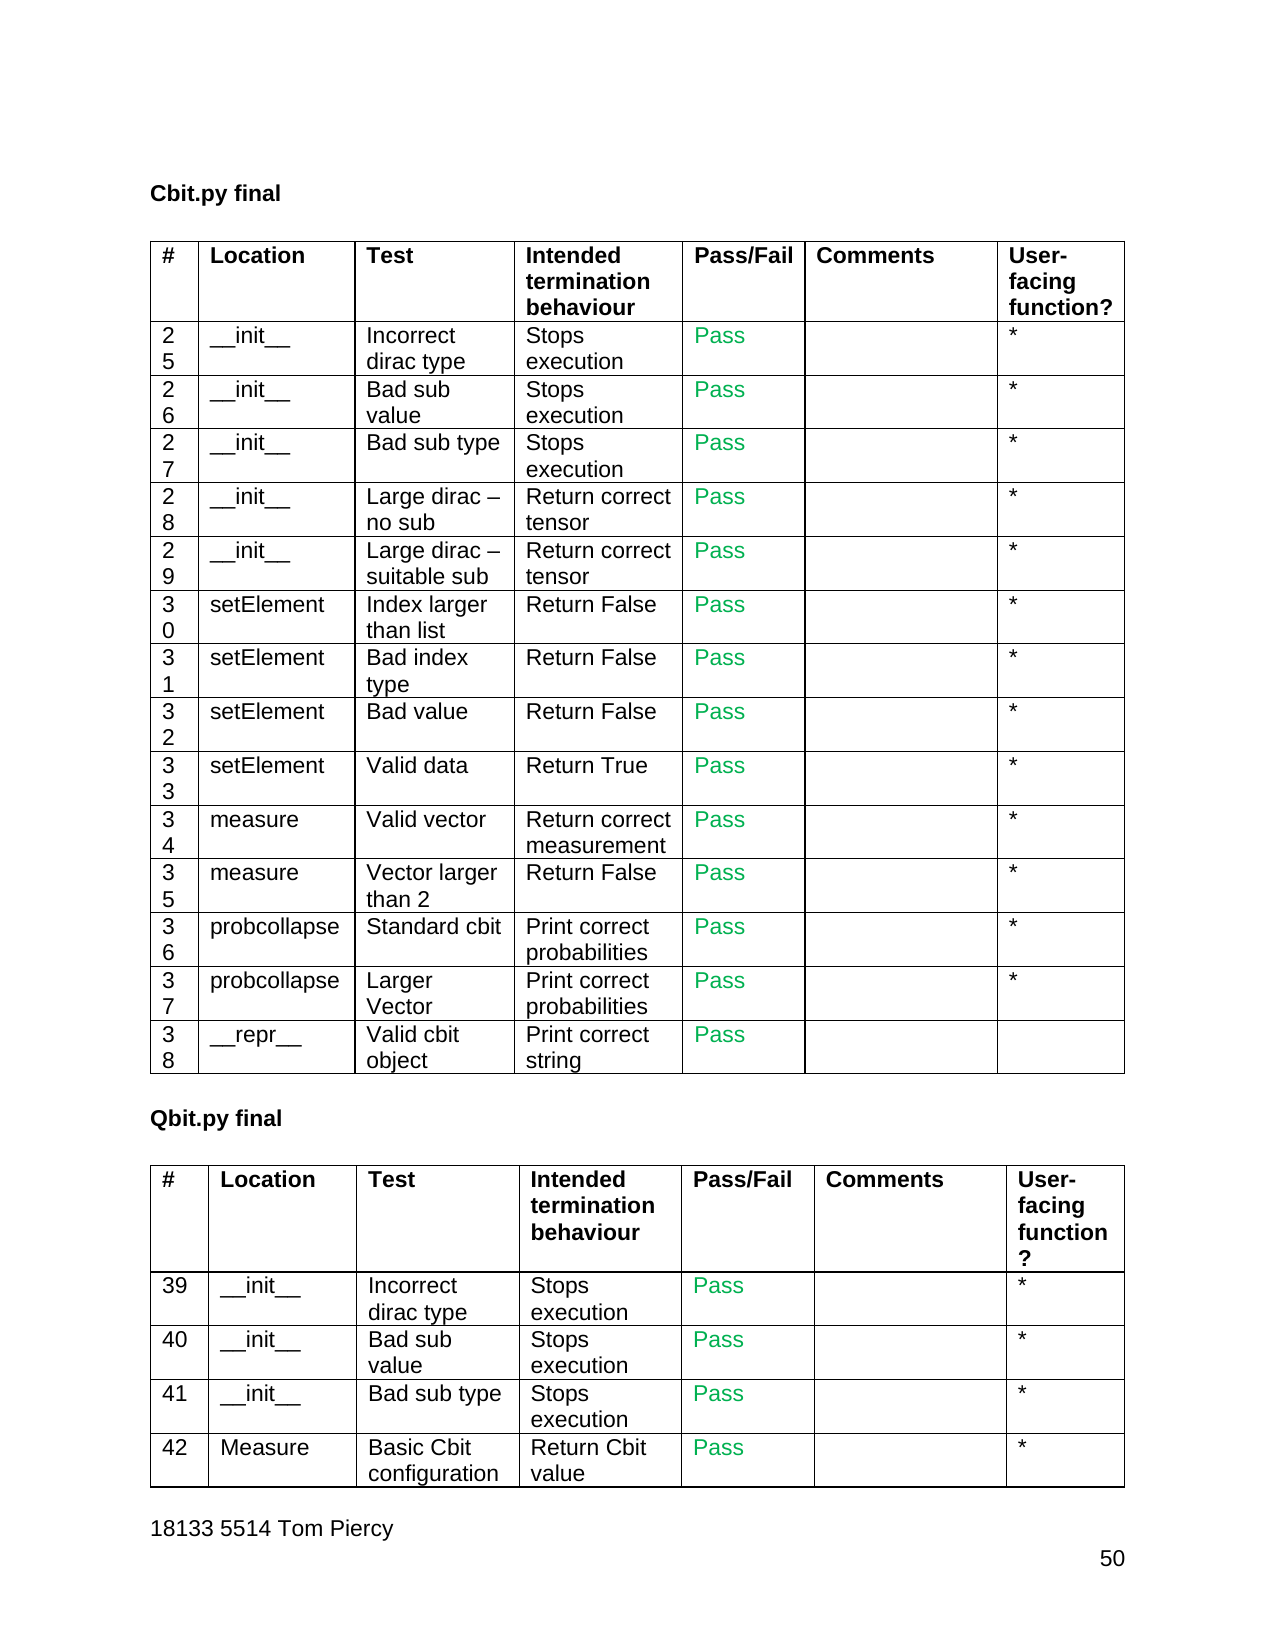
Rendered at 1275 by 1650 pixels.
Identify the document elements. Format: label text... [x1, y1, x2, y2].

table_cell Bad index type [356, 644, 514, 697]
table_cell Print correct probabilities [515, 913, 682, 966]
table_cell Pass [683, 644, 804, 697]
table_cell Stops execution [515, 429, 682, 482]
table_cell Bad sub type [356, 429, 514, 482]
table_cell Return correct measurement [515, 806, 682, 858]
table_cell 34 [151, 806, 198, 858]
table_cell Bad sub value [356, 376, 514, 428]
table_cell * [998, 591, 1124, 643]
table_cell __init__ [199, 322, 354, 374]
table_cell 29 [151, 537, 198, 589]
table_cell Stops execution [520, 1273, 681, 1325]
table_cell * [998, 698, 1124, 751]
table_cell * [998, 376, 1124, 428]
table_cell __init__ [199, 376, 354, 428]
table_cell * [998, 913, 1124, 966]
table_cell Pass [683, 967, 804, 1019]
table_cell 26 [151, 376, 198, 428]
table_cell * [998, 752, 1124, 804]
table_cell Standard cbit [356, 913, 514, 966]
table_cell 31 [151, 644, 198, 697]
table_cell 38 [151, 1021, 198, 1073]
table_cell [806, 1021, 997, 1073]
table_cell Measure [209, 1434, 356, 1486]
table_cell [806, 537, 997, 589]
table_cell 41 [151, 1380, 208, 1433]
table_cell setElement [199, 752, 354, 804]
table_cell Stops execution [520, 1326, 681, 1379]
table_cell setElement [199, 644, 354, 697]
table_cell [815, 1434, 1006, 1486]
table_cell __init__ [199, 537, 354, 589]
table_cell Bad sub value [357, 1326, 519, 1379]
table_cell __init__ [209, 1380, 356, 1433]
text Qbit.py final [150, 1104, 1125, 1131]
table_header Comments [815, 1166, 1006, 1271]
table_header Intended termination behaviour [515, 242, 682, 321]
table_cell Pass [683, 591, 804, 643]
table_cell setElement [199, 591, 354, 643]
table_header # [151, 242, 198, 321]
table_cell * [998, 322, 1124, 374]
table_cell * [998, 859, 1124, 912]
table_cell Incorrect dirac type [357, 1273, 519, 1325]
table_cell [815, 1273, 1006, 1325]
table_cell __init__ [209, 1326, 356, 1379]
table_cell Valid cbit object [356, 1021, 514, 1073]
table_cell 32 [151, 698, 198, 751]
table_cell [806, 591, 997, 643]
table_cell Return False [515, 644, 682, 697]
table_cell Stops execution [515, 376, 682, 428]
table_cell __init__ [199, 483, 354, 536]
table_cell Pass [683, 698, 804, 751]
table_cell probcollapse [199, 913, 354, 966]
table_header Location [209, 1166, 356, 1271]
table_cell 39 [151, 1273, 208, 1325]
table_cell [806, 859, 997, 912]
table_cell Basic Cbit configuration [357, 1434, 519, 1486]
table_cell Return Cbit value [520, 1434, 681, 1486]
table_cell * [1007, 1273, 1124, 1325]
table_cell 28 [151, 483, 198, 536]
table_cell Valid vector [356, 806, 514, 858]
table_cell Return False [515, 859, 682, 912]
table_cell Pass [682, 1434, 814, 1486]
table_cell [806, 376, 997, 428]
table_cell probcollapse [199, 967, 354, 1019]
table_cell * [1007, 1326, 1124, 1379]
table_cell Pass [682, 1273, 814, 1325]
table_cell Bad value [356, 698, 514, 751]
table_cell 40 [151, 1326, 208, 1379]
table_cell __init__ [199, 429, 354, 482]
table_cell Pass [683, 429, 804, 482]
table_cell Pass [683, 859, 804, 912]
table_cell Pass [683, 752, 804, 804]
table_cell [806, 913, 997, 966]
table_cell Pass [683, 913, 804, 966]
table_cell 36 [151, 913, 198, 966]
table_cell Incorrect dirac type [356, 322, 514, 374]
table_cell * [998, 483, 1124, 536]
table_cell [806, 322, 997, 374]
table_cell measure [199, 806, 354, 858]
table_cell setElement [199, 698, 354, 751]
table_cell Pass [683, 376, 804, 428]
table_cell [806, 644, 997, 697]
table_cell [806, 806, 997, 858]
table_cell [806, 698, 997, 751]
table_cell [806, 429, 997, 482]
table_cell Large dirac – suitable sub [356, 537, 514, 589]
table_cell Large dirac – no sub [356, 483, 514, 536]
table_cell 25 [151, 322, 198, 374]
table_cell Print correct string [515, 1021, 682, 1073]
table_cell * [1007, 1434, 1124, 1486]
text Cbit.py final [150, 180, 1125, 207]
table_cell 35 [151, 859, 198, 912]
table_cell Bad sub type [357, 1380, 519, 1433]
table_cell 27 [151, 429, 198, 482]
table_cell measure [199, 859, 354, 912]
table_header User-facing function? [998, 242, 1124, 321]
table_cell Pass [682, 1380, 814, 1433]
table_cell Larger Vector [356, 967, 514, 1019]
table_header User-facing function? [1007, 1166, 1124, 1271]
table_cell Pass [683, 806, 804, 858]
table_cell [806, 483, 997, 536]
table_cell Return correct tensor [515, 483, 682, 536]
table_cell [806, 752, 997, 804]
table_cell * [998, 537, 1124, 589]
table_cell Return True [515, 752, 682, 804]
table_header Intended termination behaviour [520, 1166, 681, 1271]
table_cell Index larger than list [356, 591, 514, 643]
table_cell Return False [515, 698, 682, 751]
table_cell Pass [683, 1021, 804, 1073]
table_header Pass/Fail [683, 242, 804, 321]
table_header Pass/Fail [682, 1166, 814, 1271]
table_header # [151, 1166, 208, 1271]
table_cell 33 [151, 752, 198, 804]
table_cell Pass [683, 322, 804, 374]
table_header Comments [806, 242, 997, 321]
table_cell 30 [151, 591, 198, 643]
table_cell [806, 967, 997, 1019]
table_header Test [356, 242, 514, 321]
table_cell * [998, 967, 1124, 1019]
table_cell [998, 1021, 1124, 1073]
table_cell * [998, 644, 1124, 697]
table_cell Pass [683, 483, 804, 536]
table_cell Return False [515, 591, 682, 643]
table_cell [815, 1326, 1006, 1379]
table_cell Pass [682, 1326, 814, 1379]
table_cell __repr__ [199, 1021, 354, 1073]
table_cell 37 [151, 967, 198, 1019]
table_cell Stops execution [520, 1380, 681, 1433]
table_cell * [1007, 1380, 1124, 1433]
table_cell Stops execution [515, 322, 682, 374]
table_cell [815, 1380, 1006, 1433]
table_cell Valid data [356, 752, 514, 804]
table_header Test [357, 1166, 519, 1271]
table_cell * [998, 429, 1124, 482]
table_header Location [199, 242, 354, 321]
table_cell Vector larger than 2 [356, 859, 514, 912]
table_cell * [998, 806, 1124, 858]
table_cell Pass [683, 537, 804, 589]
table_cell Return correct tensor [515, 537, 682, 589]
table_cell __init__ [209, 1273, 356, 1325]
table_cell Print correct probabilities [515, 967, 682, 1019]
table_cell 42 [151, 1434, 208, 1486]
